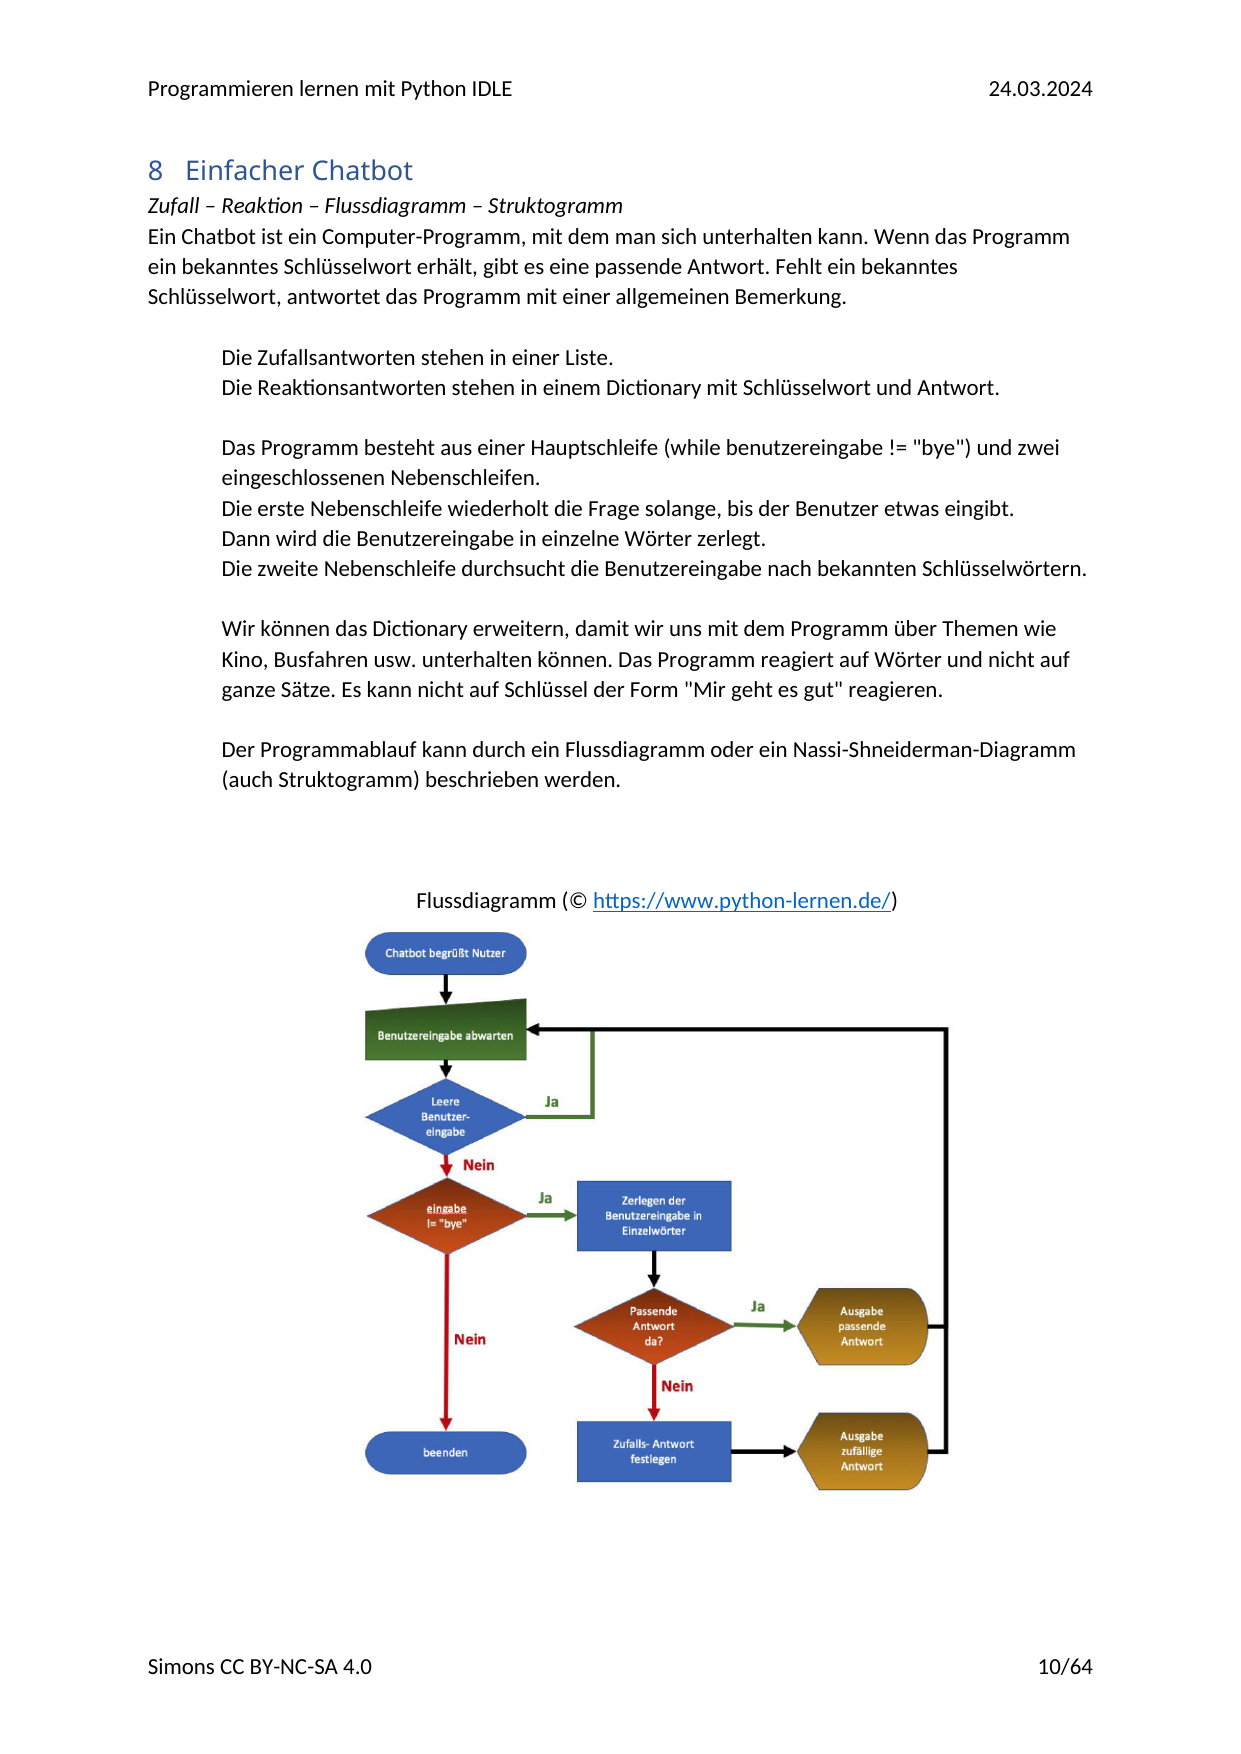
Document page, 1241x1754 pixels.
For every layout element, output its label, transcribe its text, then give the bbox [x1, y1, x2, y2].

picture [335, 916, 984, 1507]
text eingeschlossenen Nebenschleifen. [148, 463, 1092, 492]
text Ein Chatbot ist ein Computer-Programm, mit dem man sich unterhalten kann. Wenn das Programm ein bekanntes Schlüsselwort erhält, gibt es eine passende Antwort. Fehlt ein bekanntes Schlüsselwort, antwortet das Programm mit einer allgemeinen Bemerkung. [148, 222, 1092, 310]
text Wir können das Dictionary erweitern, damit wir uns mit dem Programm über Themen wie Kino, Busfahren usw. unterhalten können. Das Programm reagiert auf Wörter und nicht auf ganze Sätze. Es kann nicht auf Schlüssel der Form "Mir geht es gut" reagieren. [221, 614, 1092, 703]
subtitle Einfacher Chatbot [148, 152, 1092, 189]
text Der Programmablauf kann durch ein Flussdiagramm oder ein Nassi-Shneiderman-Diagramm (auch Struktogramm) beschrieben werden. [221, 735, 1092, 794]
text Zufall – Reaktion – Flussdiagramm – Struktogramm [148, 192, 1092, 220]
text Die Zufallsantworten stehen in einer Liste. [148, 343, 1092, 371]
text Das Programm besteht aus einer Hauptschleife (while benutzereingabe != "bye") und zwei [148, 433, 1092, 461]
text Die erste Nebenschleife wiederholt die Frage solange, bis der Benutzer etwas eingibt. [148, 494, 1092, 522]
text Dann wird die Benutzereingabe in einzelne Wörter zerlegt. [148, 524, 1092, 552]
text Die Reaktionsantworten stehen in einem Dictionary mit Schlüsselwort und Antwort. [148, 373, 1092, 401]
text Flussdiagramm (© https://www.python-lernen.de/) [221, 886, 1092, 914]
text Die zweite Nebenschleife durchsucht die Benutzereingabe nach bekannten Schlüsselwörtern. [148, 554, 1092, 582]
